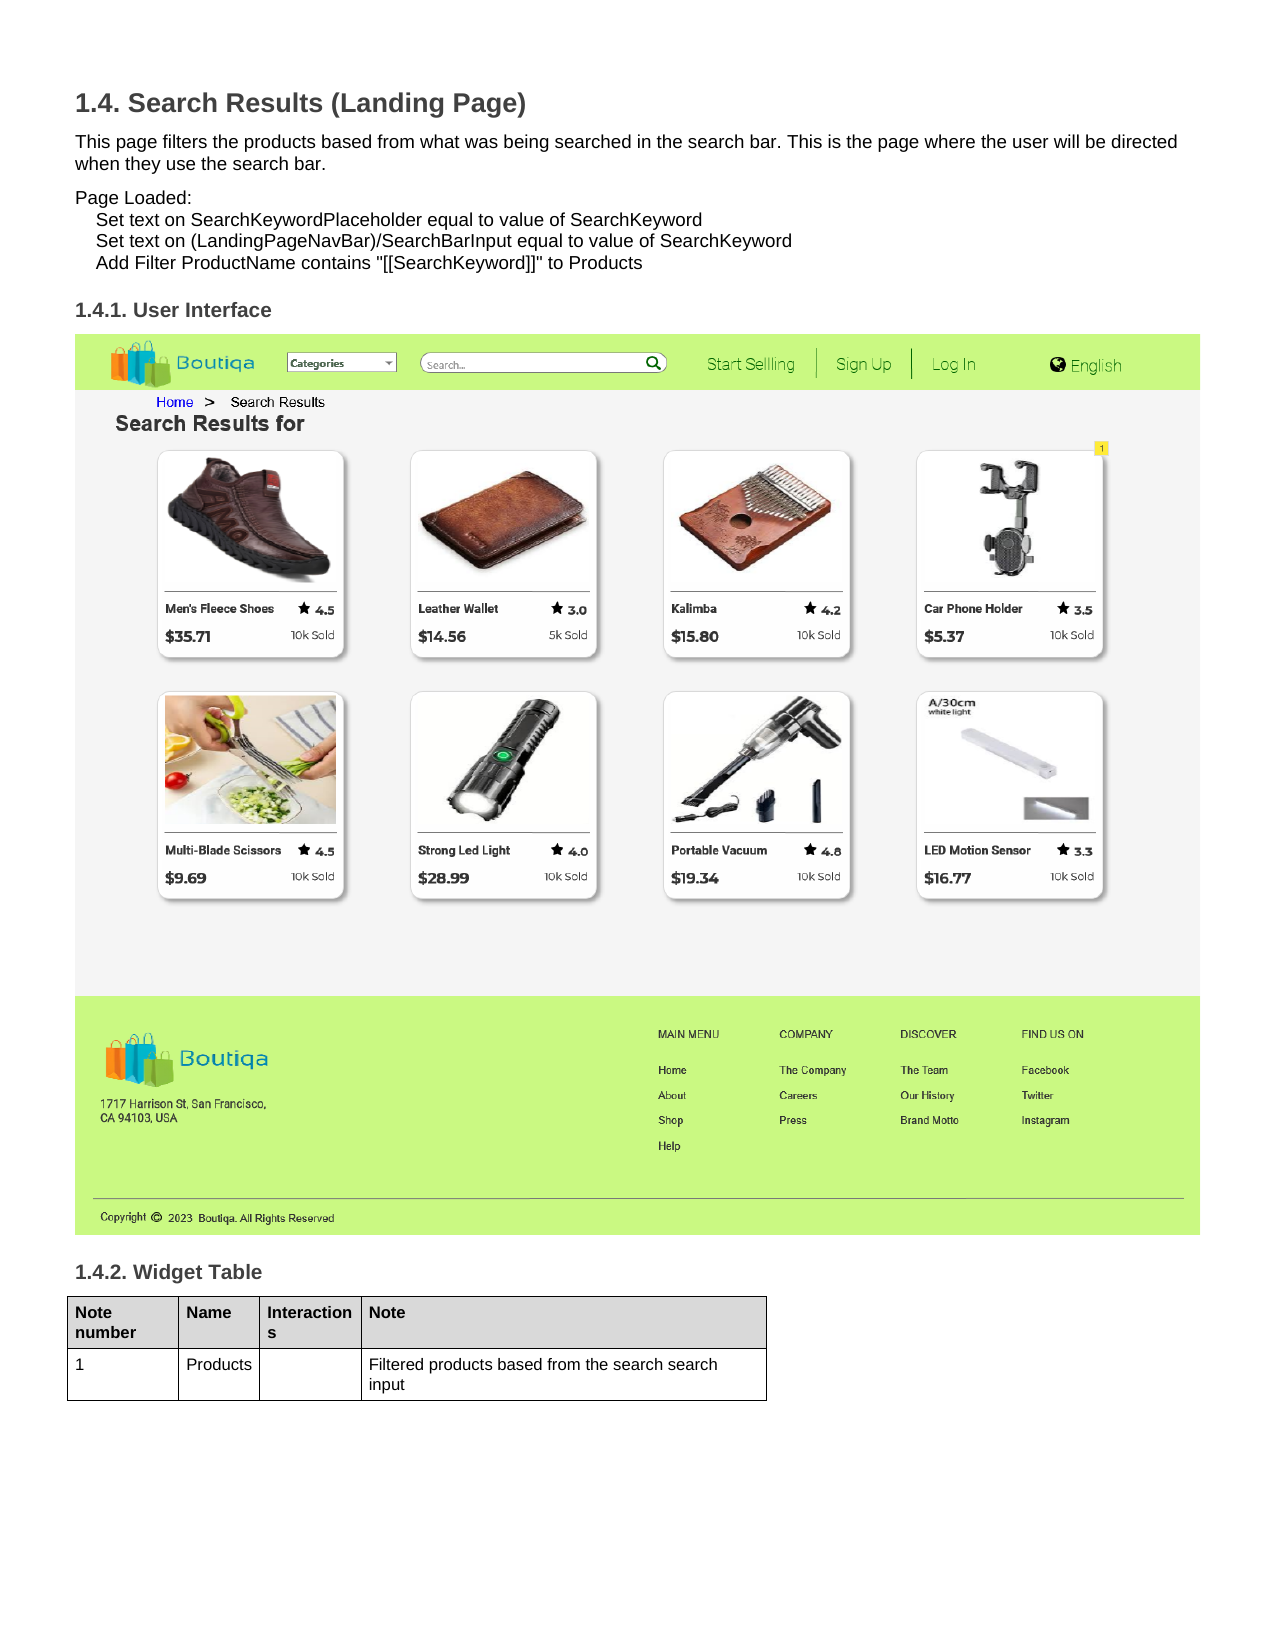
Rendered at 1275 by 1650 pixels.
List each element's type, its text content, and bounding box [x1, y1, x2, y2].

picture [75, 334, 1200, 1235]
table_cell [260, 1349, 361, 1400]
text This page filters the products based from what was being searched in the search bar. This is the page where the user will be directed when they use the search bar. [75, 131, 1200, 174]
subtitle Widget Table [75, 1259, 1200, 1283]
table_cell 1 [68, 1349, 178, 1400]
subtitle User Interface [75, 298, 1200, 322]
text Page Loaded: Set text on SearchKeywordPlaceholder equal to value of SearchKeyword Set text on (LandingPageNavBar)/SearchBarInput equal to value of SearchKeyword Add Filter ProductName contains "[[SearchKeyword]]" to Products [75, 187, 1200, 273]
table_header Interactions [260, 1297, 361, 1348]
subtitle Search Results (Landing Page) [75, 87, 1200, 119]
table_header Name [179, 1297, 259, 1348]
table_cell Products [179, 1349, 259, 1400]
table_header Note [362, 1297, 766, 1348]
table_header Note number [68, 1297, 178, 1348]
table_cell Filtered products based from the search search input [362, 1349, 766, 1400]
